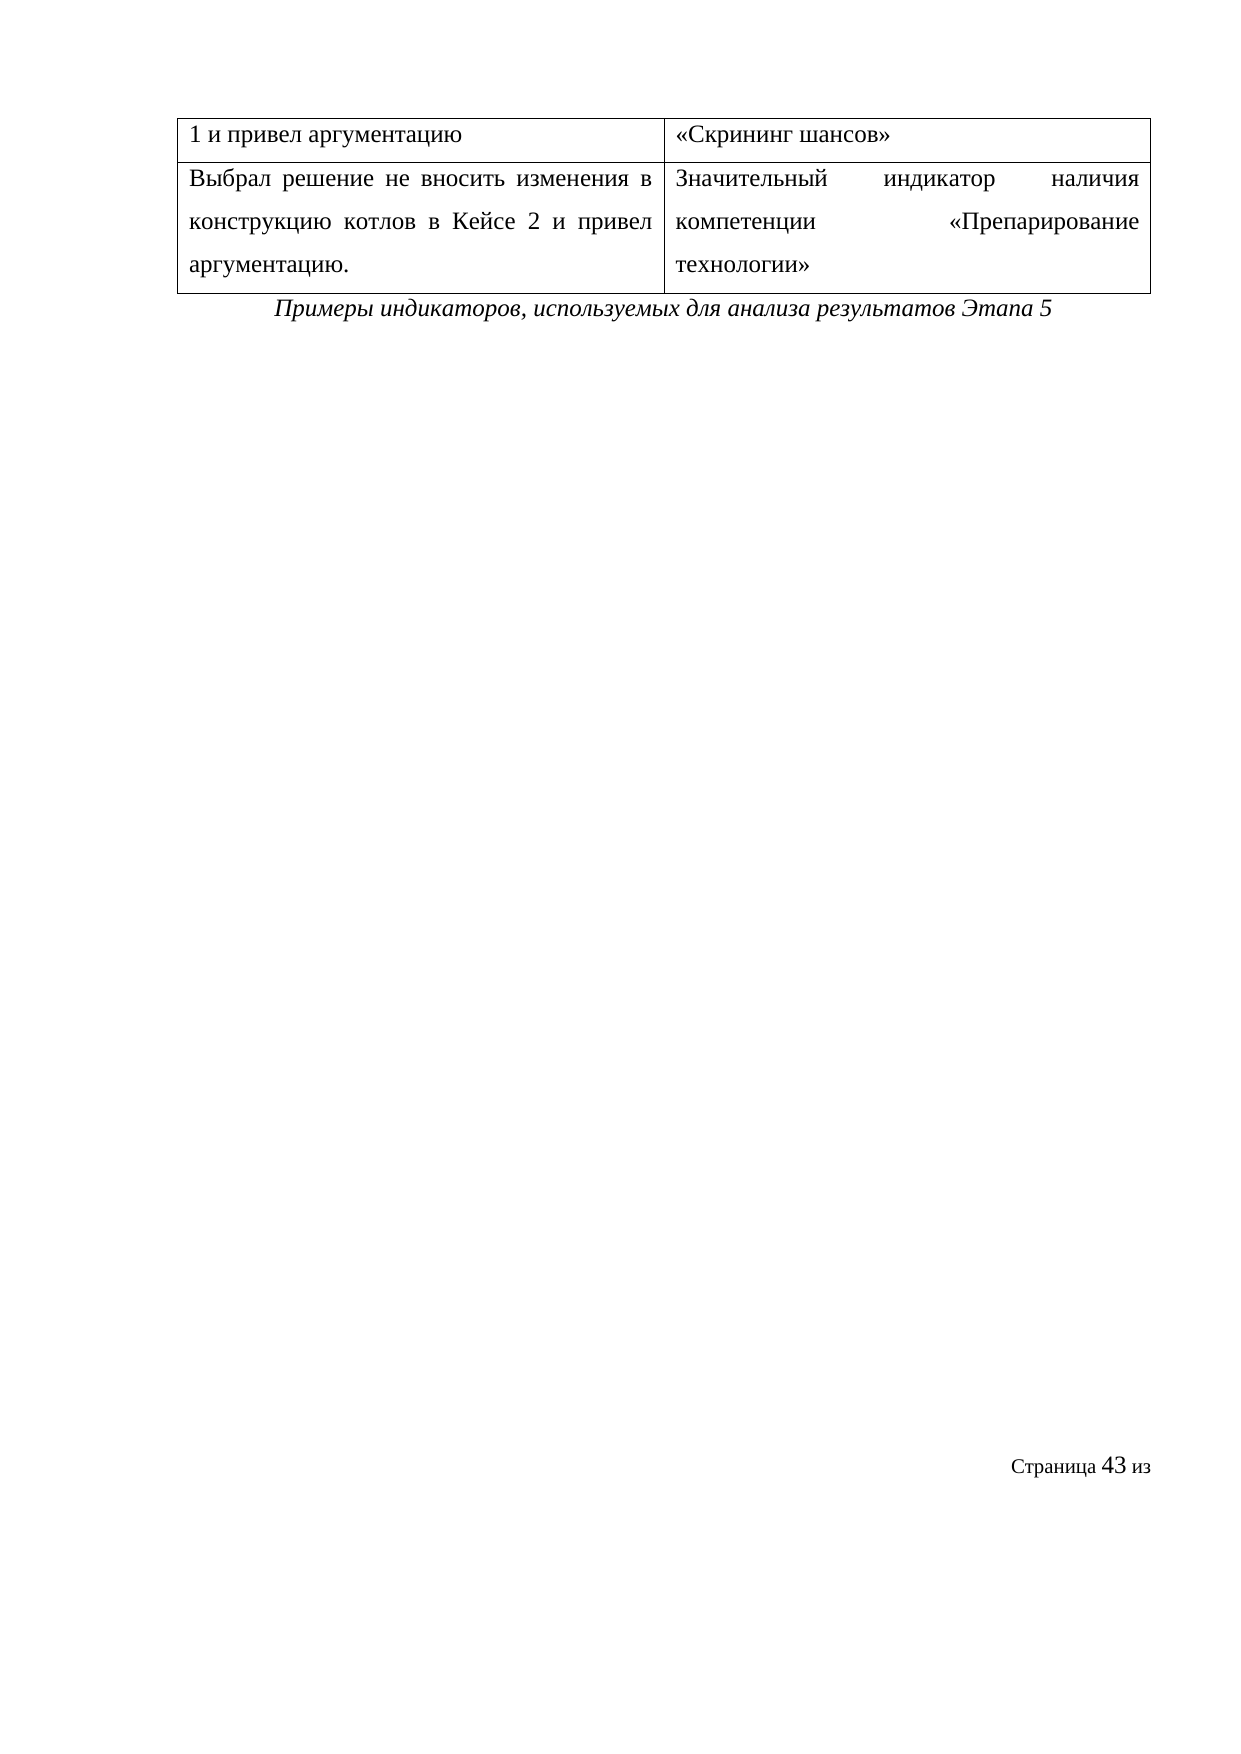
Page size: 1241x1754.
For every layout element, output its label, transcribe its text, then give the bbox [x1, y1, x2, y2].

table_cell Значительный индикатор наличия компетенции «Препарирование технологии» [665, 163, 1150, 292]
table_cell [178, 119, 664, 162]
table_cell Выбрал решение не вносить изменения в конструкцию котлов в Кейсе 2 и привел аргументацию. [178, 163, 664, 292]
text Примеры индикаторов, используемых для анализа результатов Этапа 5 [177, 293, 1152, 322]
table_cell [665, 119, 1150, 162]
